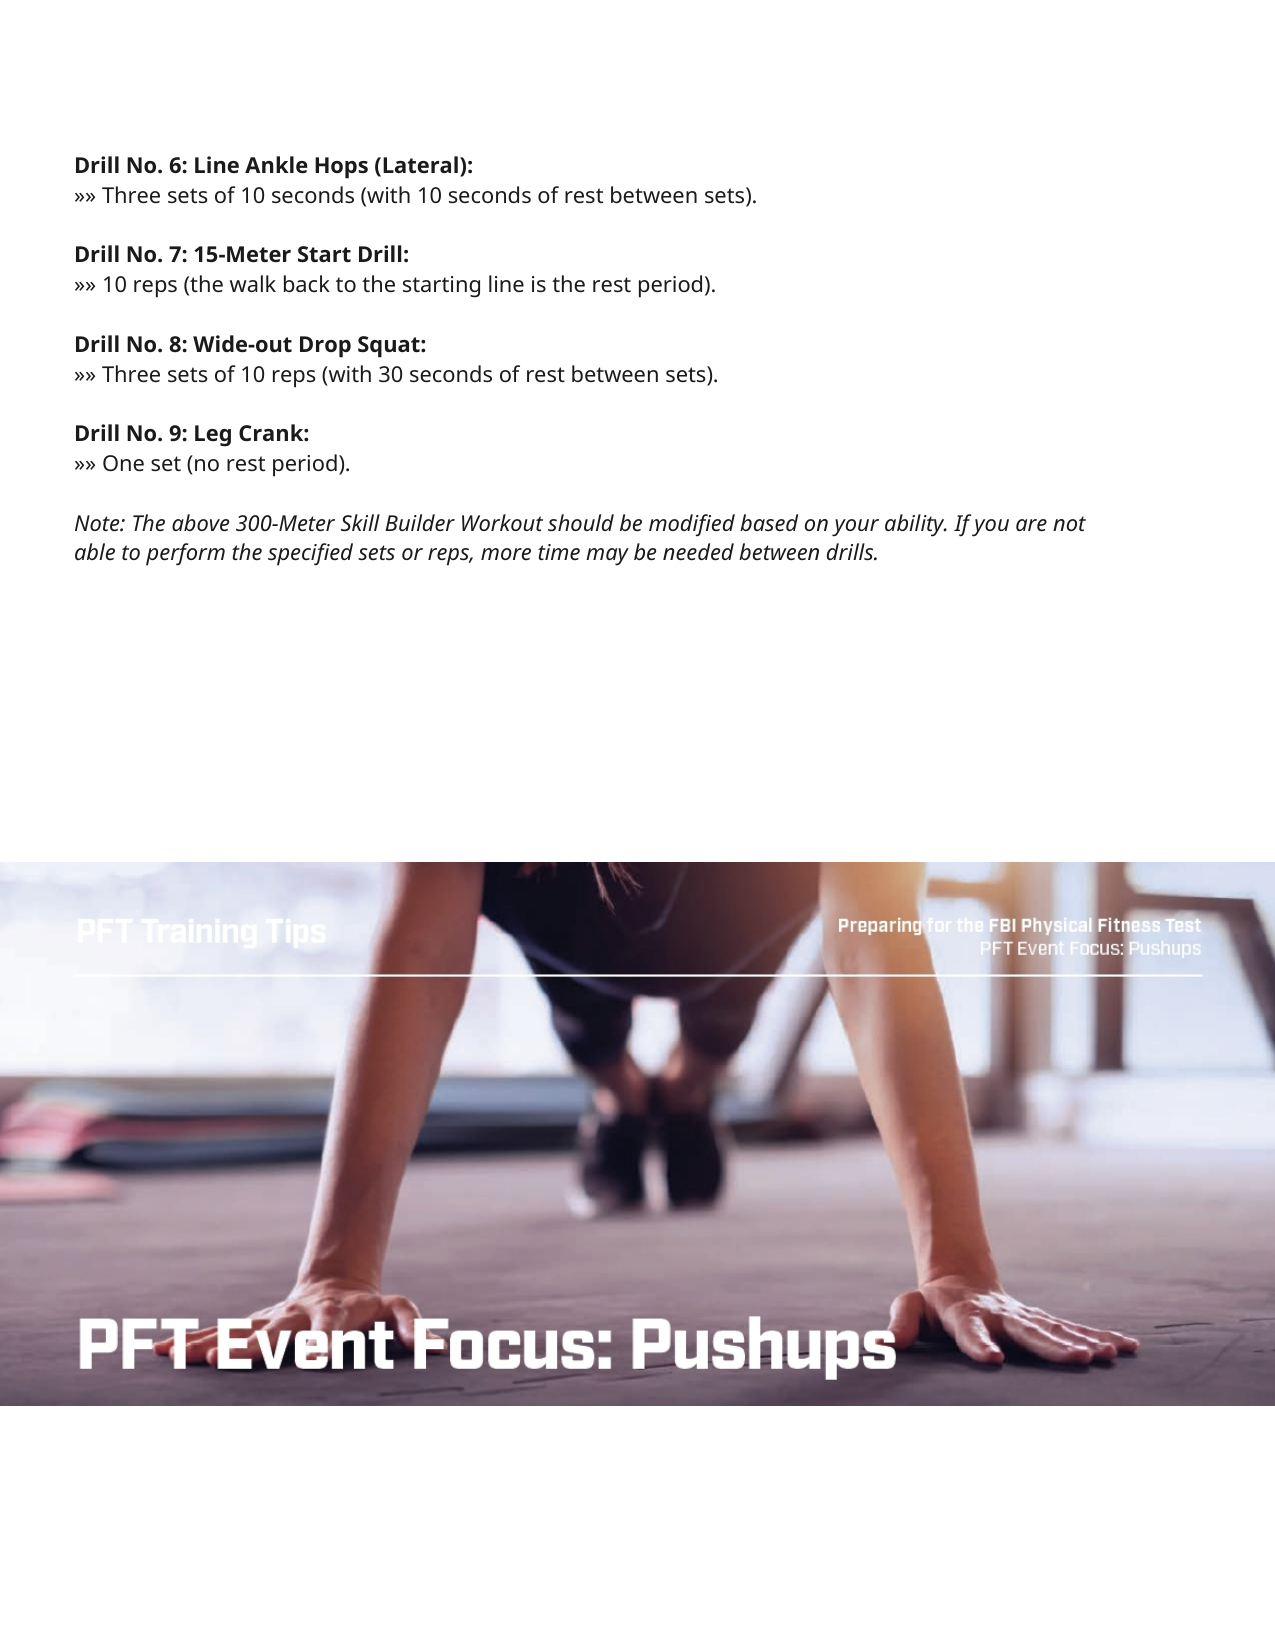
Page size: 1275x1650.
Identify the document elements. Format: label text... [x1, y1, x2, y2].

text Note: The above 300-Meter Skill Builder Workout should be modified based on your ability. If you are not able to perform the specified sets or reps, more time may be needed between drills. [74, 507, 1125, 567]
text Drill No. 8: Wide-out Drop Squat: [74, 329, 1125, 358]
text Drill No. 7: 15-Meter Start Drill: [74, 239, 1125, 269]
text »» 10 reps (the walk back to the starting line is the rest period). [74, 269, 1125, 299]
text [74, 180, 1125, 209]
text Drill No. 6: Line Ankle Hops (Lateral): [74, 150, 1125, 180]
picture [0, 862, 1275, 1406]
text Drill No. 9: Leg Crank: [74, 418, 1125, 448]
text »» Three sets of 10 reps (with 30 seconds of rest between sets). [74, 358, 1125, 388]
text »» One set (no rest period). [74, 448, 1125, 478]
